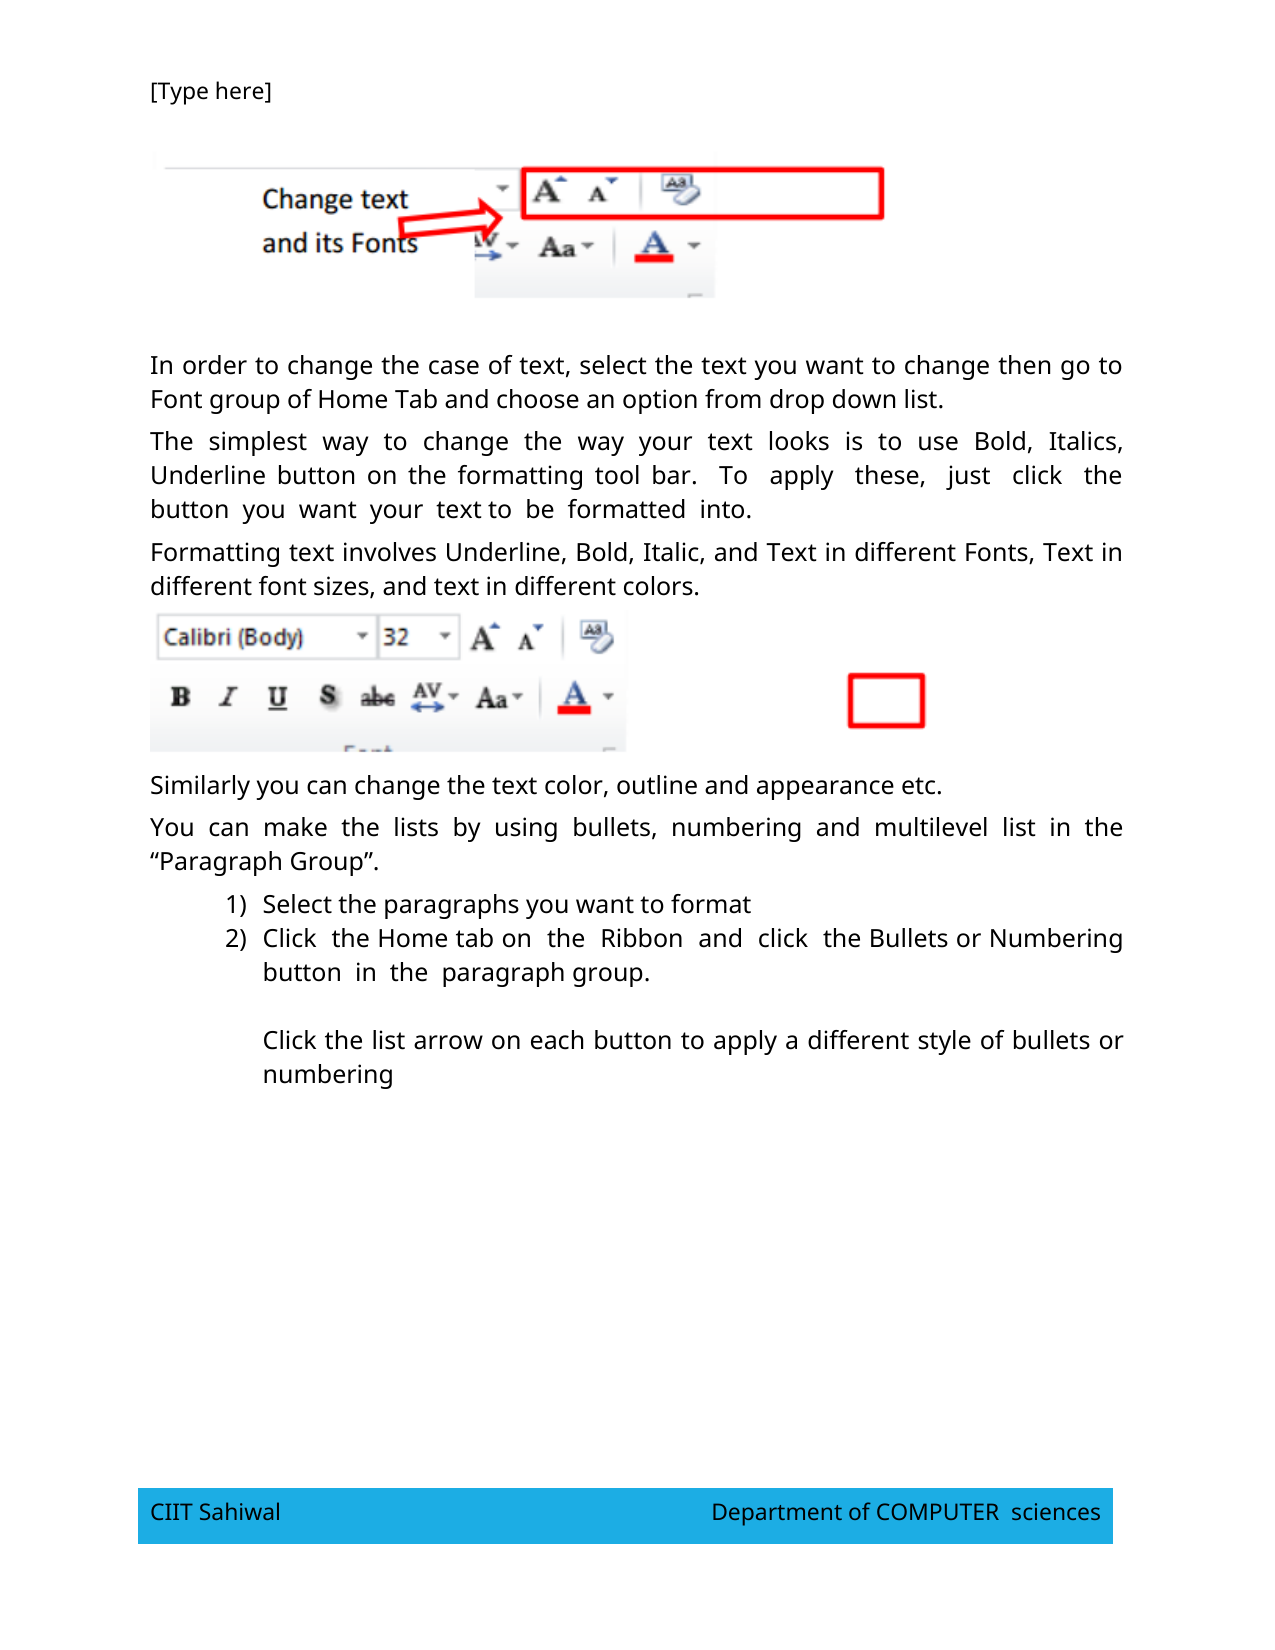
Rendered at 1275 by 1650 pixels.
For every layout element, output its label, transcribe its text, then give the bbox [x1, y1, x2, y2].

text Similarly you can change the text color, outline and appearance etc. [150, 768, 1125, 802]
text Formatting text involves Underline, Bold, Italic, and Text in different Fonts, Text in different font sizes, and text in different colors. [150, 534, 1125, 602]
text You can make the lists by using bullets, numbering and multilevel list in the “Paragraph Group”. [150, 810, 1125, 878]
text In order to change the case of text, select the text you want to change then go to Font group of Home Tab and choose an option from drop down list. [150, 347, 1125, 416]
picture [150, 610, 961, 760]
picture [150, 150, 911, 339]
list Select the paragraphs you want to format [225, 886, 1125, 921]
text The simplest way to change the way your text looks is to use Bold, Italics, Underline button on the formatting tool bar. To apply these, just click the button you want your text to be formatted into. [150, 424, 1125, 526]
list Click the list arrow on each button to apply a different style of bullets or numbering [262, 1023, 1125, 1091]
list Click the Home tab on the Ribbon and click the Bullets or Numbering button in the paragraph group. [225, 921, 1125, 989]
